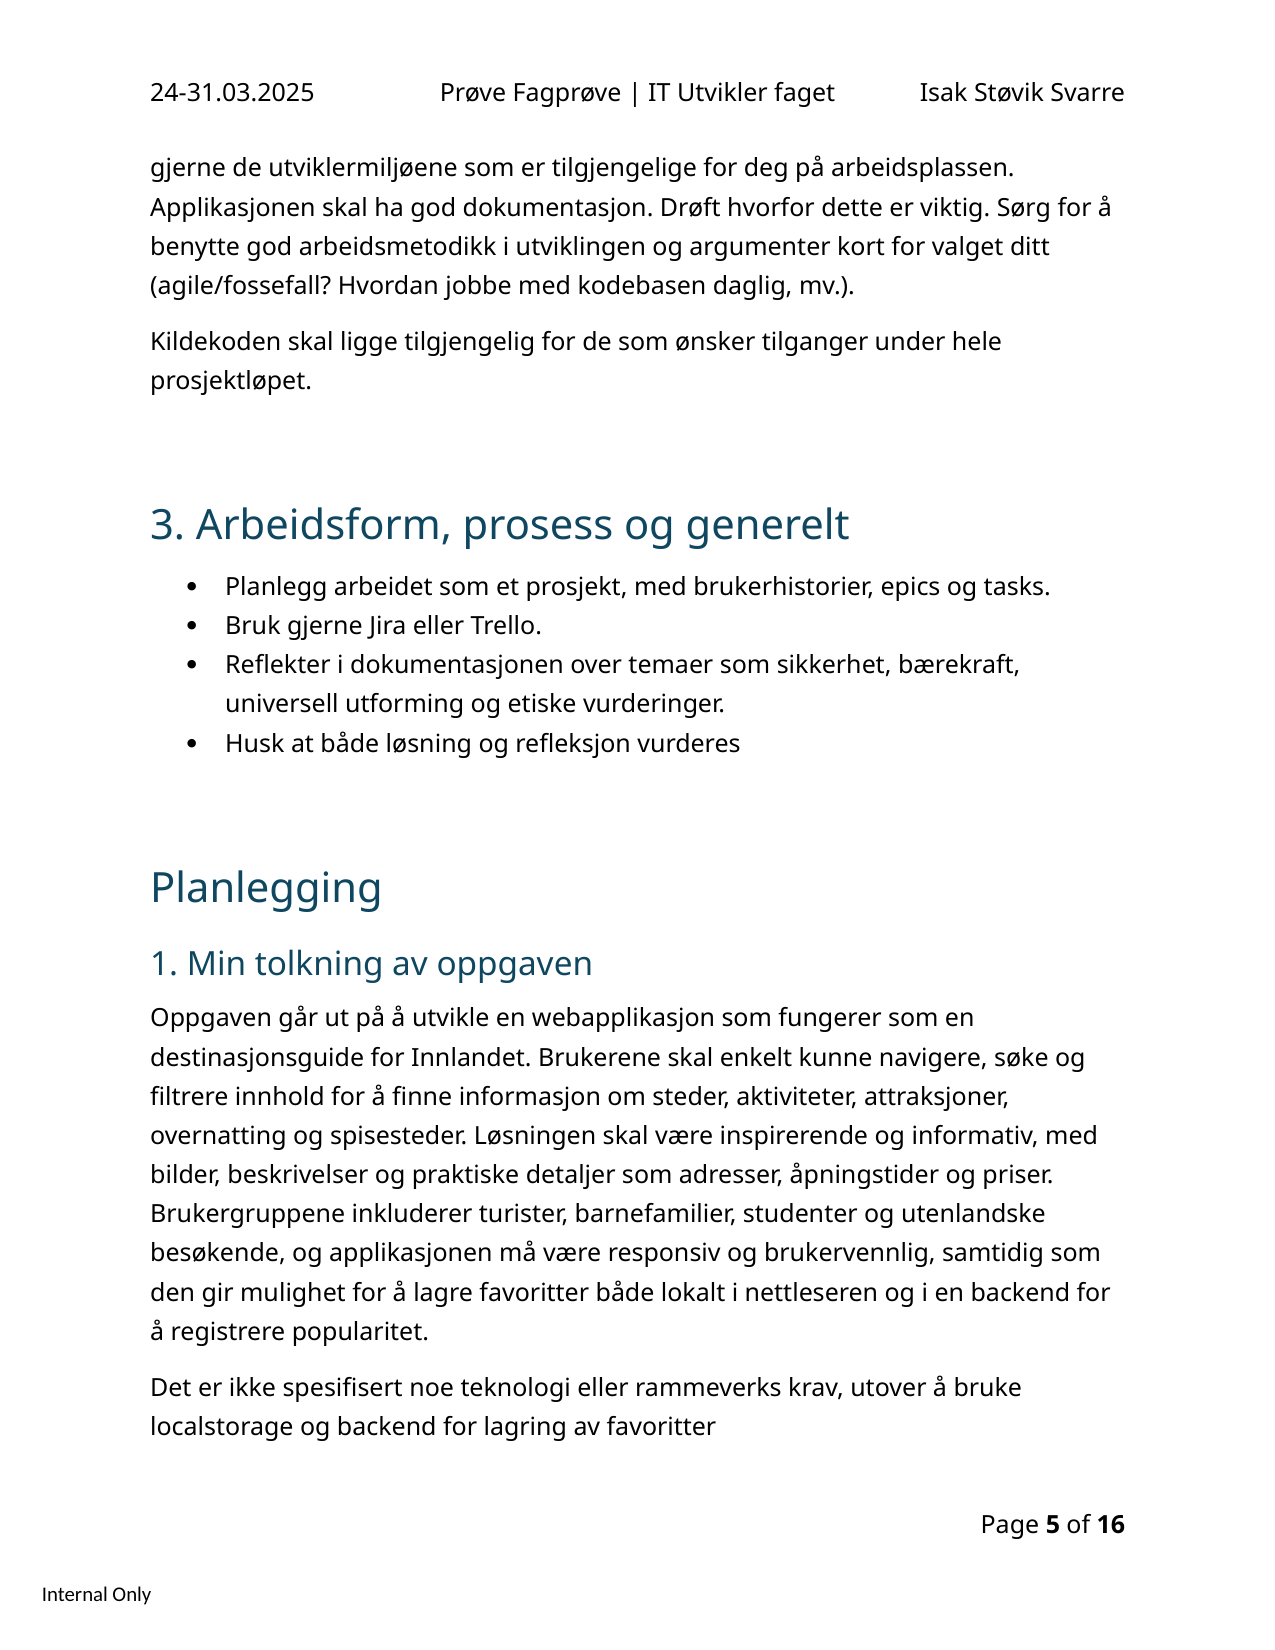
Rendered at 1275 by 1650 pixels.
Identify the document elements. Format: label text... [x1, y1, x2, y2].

text Det er ikke spesifisert noe teknologi eller rammeverks krav, utover å bruke localstorage og backend for lagring av favoritter [150, 1369, 1125, 1442]
text Oppgaven går ut på å utvikle en webapplikasjon som fungerer som en destinasjonsguide for Innlandet. Brukerene skal enkelt kunne navigere, søke og filtrere innhold for å finne informasjon om steder, aktiviteter, attraksjoner, overnatting og spisesteder. Løsningen skal være inspirerende og informativ, med bilder, beskrivelser og praktiske detaljer som adresser, åpningstider og priser. Brukergruppene inkluderer turister, barnefamilier, studenter og utenlandske besøkende, og applikasjonen må være responsiv og brukervennlig, samtidig som den gir mulighet for å lagre favoritter både lokalt i nettleseren og i en backend for å registrere popularitet. [150, 1000, 1125, 1347]
list Planlegg arbeidet som et prosjekt, med brukerhistorier, epics og tasks. [187, 568, 1125, 603]
subtitle 3. Arbeidsform, prosess og generelt [150, 495, 1125, 552]
list Husk at både løsning og refleksjon vurderes [187, 725, 1125, 759]
list Bruk gjerne Jira eller Trello. [187, 608, 1125, 642]
list Reflekter i dokumentasjonen over temaer som sikkerhet, bærekraft, universell utforming og etiske vurderinger. [187, 647, 1125, 720]
subtitle 1. Min tolkning av oppgaven [150, 939, 1125, 985]
text Kildekoden skal ligge tilgjengelig for de som ønsker tilganger under hele prosjektløpet. [150, 323, 1125, 397]
subtitle Planlegging [150, 858, 1125, 914]
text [150, 150, 1125, 302]
